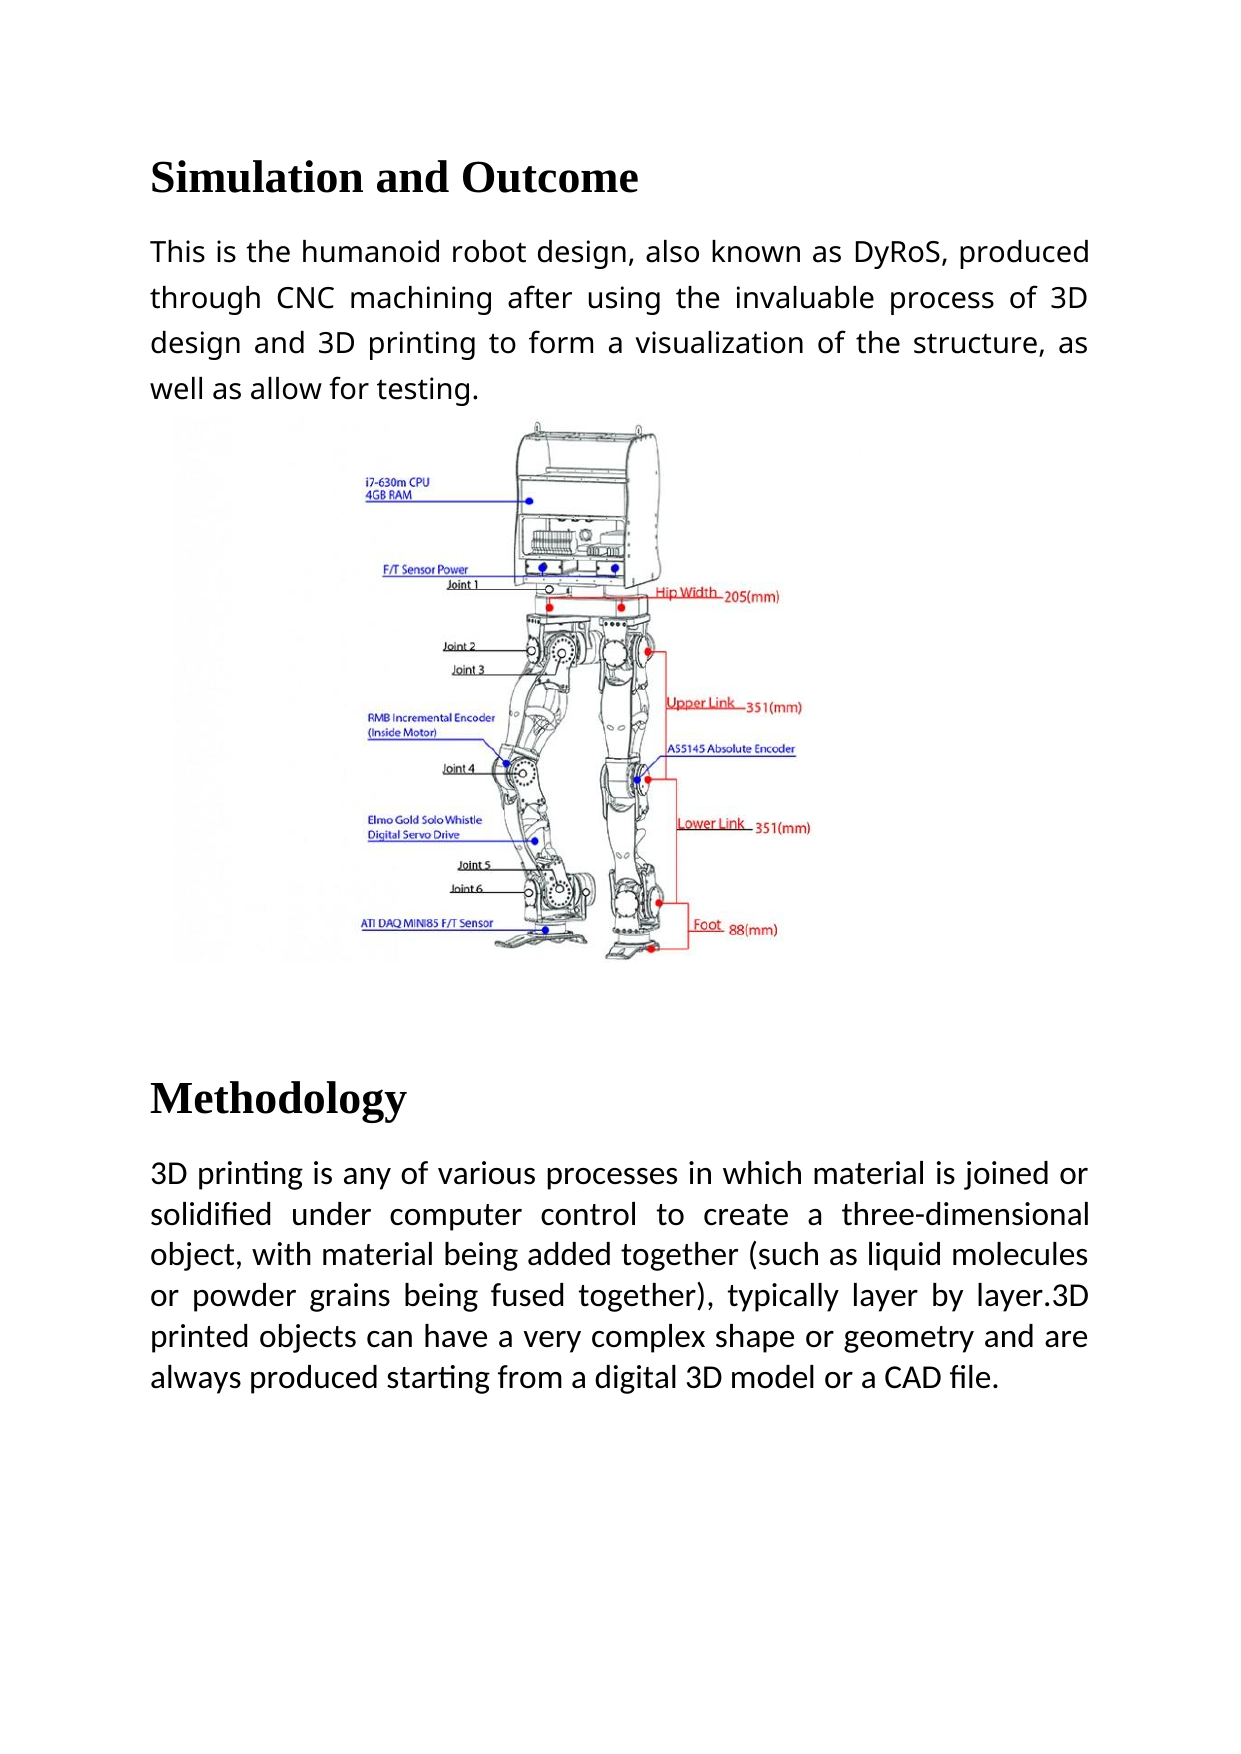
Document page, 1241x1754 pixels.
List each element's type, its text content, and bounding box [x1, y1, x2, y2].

picture [172, 417, 1009, 963]
text This is the humanoid robot design, also known as DyRoS, produced through CNC machining after using the invaluable process of 3D design and 3D printing to form a visualization of the structure, as well as allow for testing. [150, 231, 1090, 408]
text Methodology [150, 1071, 1090, 1123]
text 3D printing is any of various processes in which material is joined or solidified under computer control to create a three-dimensional object, with material being added together (such as liquid molecules or powder grains being fused together), typically layer by layer.3D printed objects can have a very complex shape or geometry and are always produced starting from a digital 3D model or a CAD file. [150, 1152, 1090, 1396]
text Simulation and Outcome [150, 150, 1090, 203]
